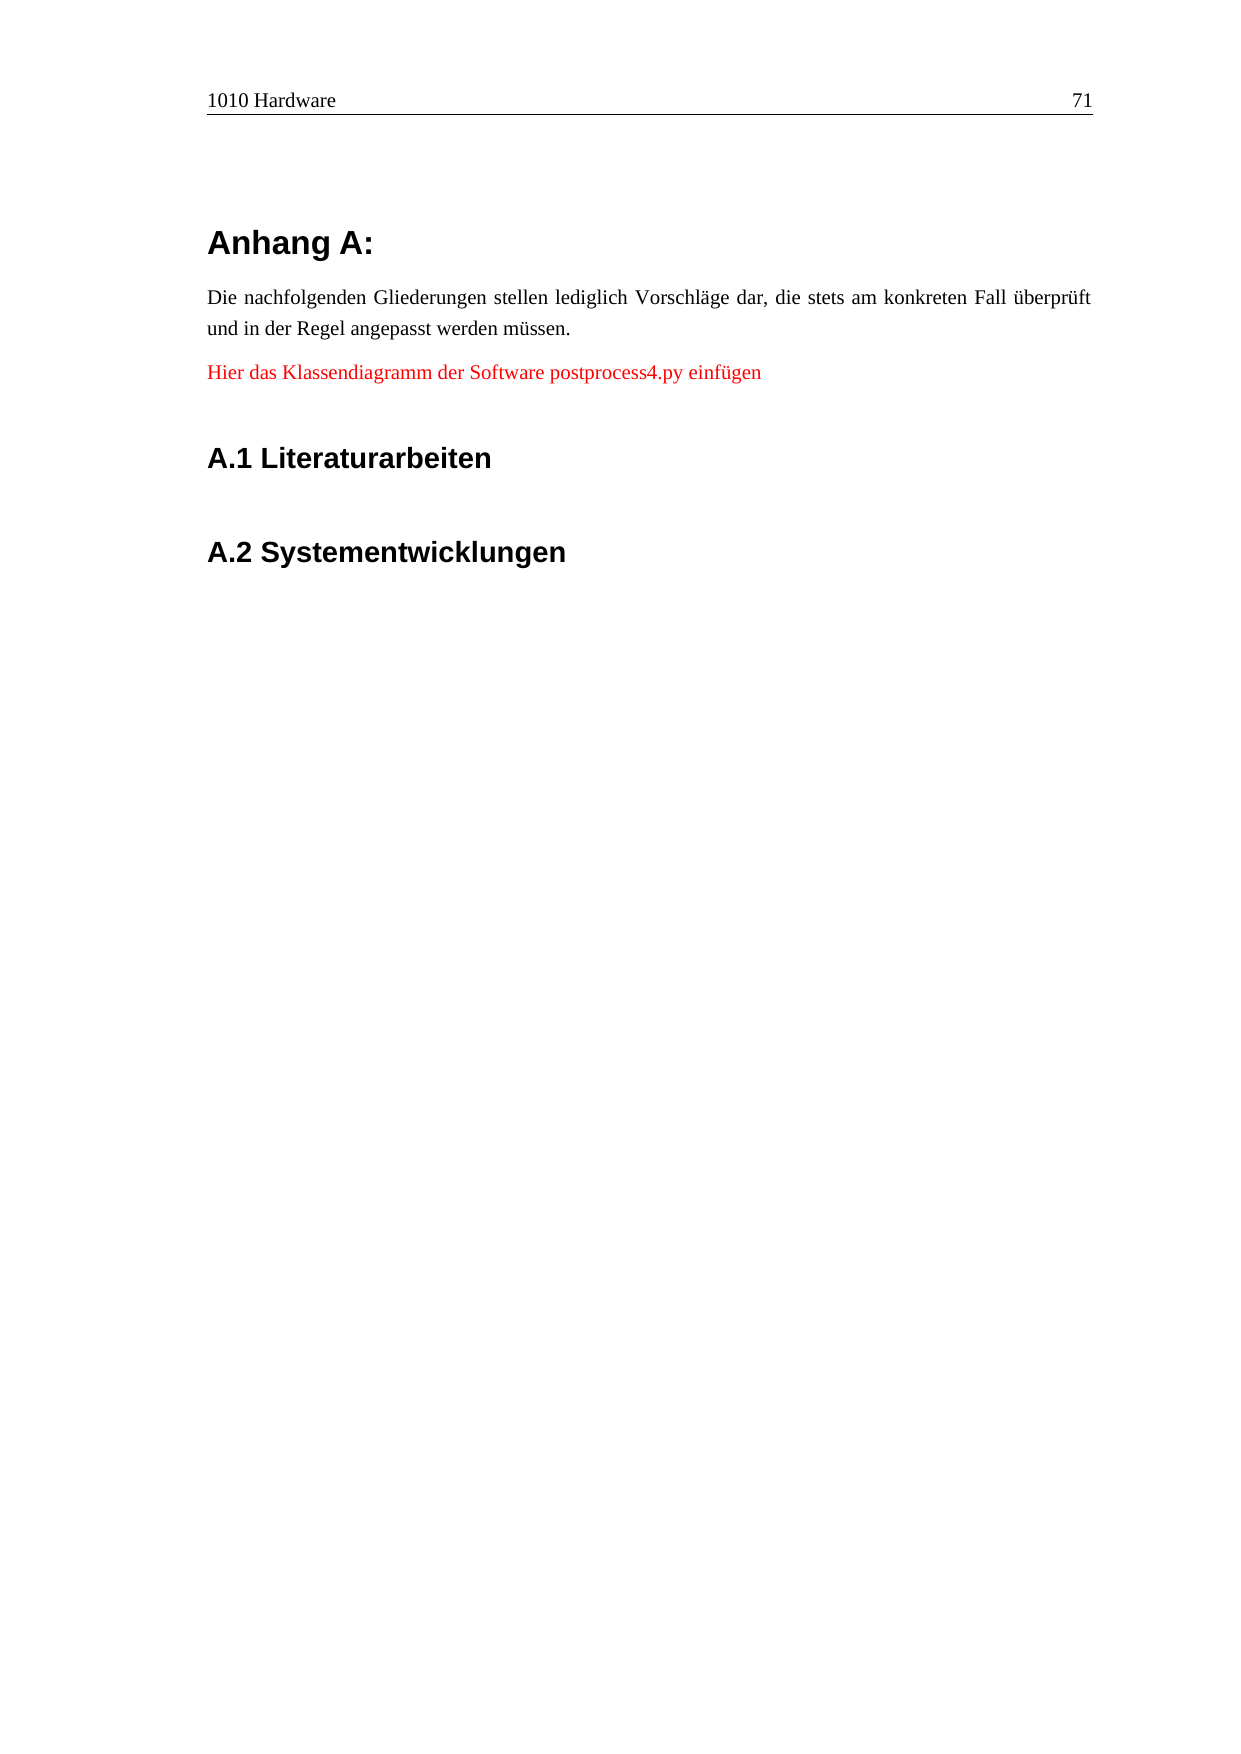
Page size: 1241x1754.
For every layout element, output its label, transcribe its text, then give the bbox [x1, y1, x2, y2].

subtitle Anhang A: [207, 223, 1093, 261]
subtitle A.1 Literaturarbeiten [207, 441, 1093, 475]
text Die nachfolgenden Gliederungen stellen lediglich Vorschläge dar, die stets am konkreten Fall überprüft und in der Regel angepasst werden müssen. [207, 285, 1093, 340]
subtitle A.2 Systementwicklungen [207, 535, 1093, 568]
text Hier das Klassendiagramm der Software postprocess4.py einfügen [207, 360, 1093, 384]
